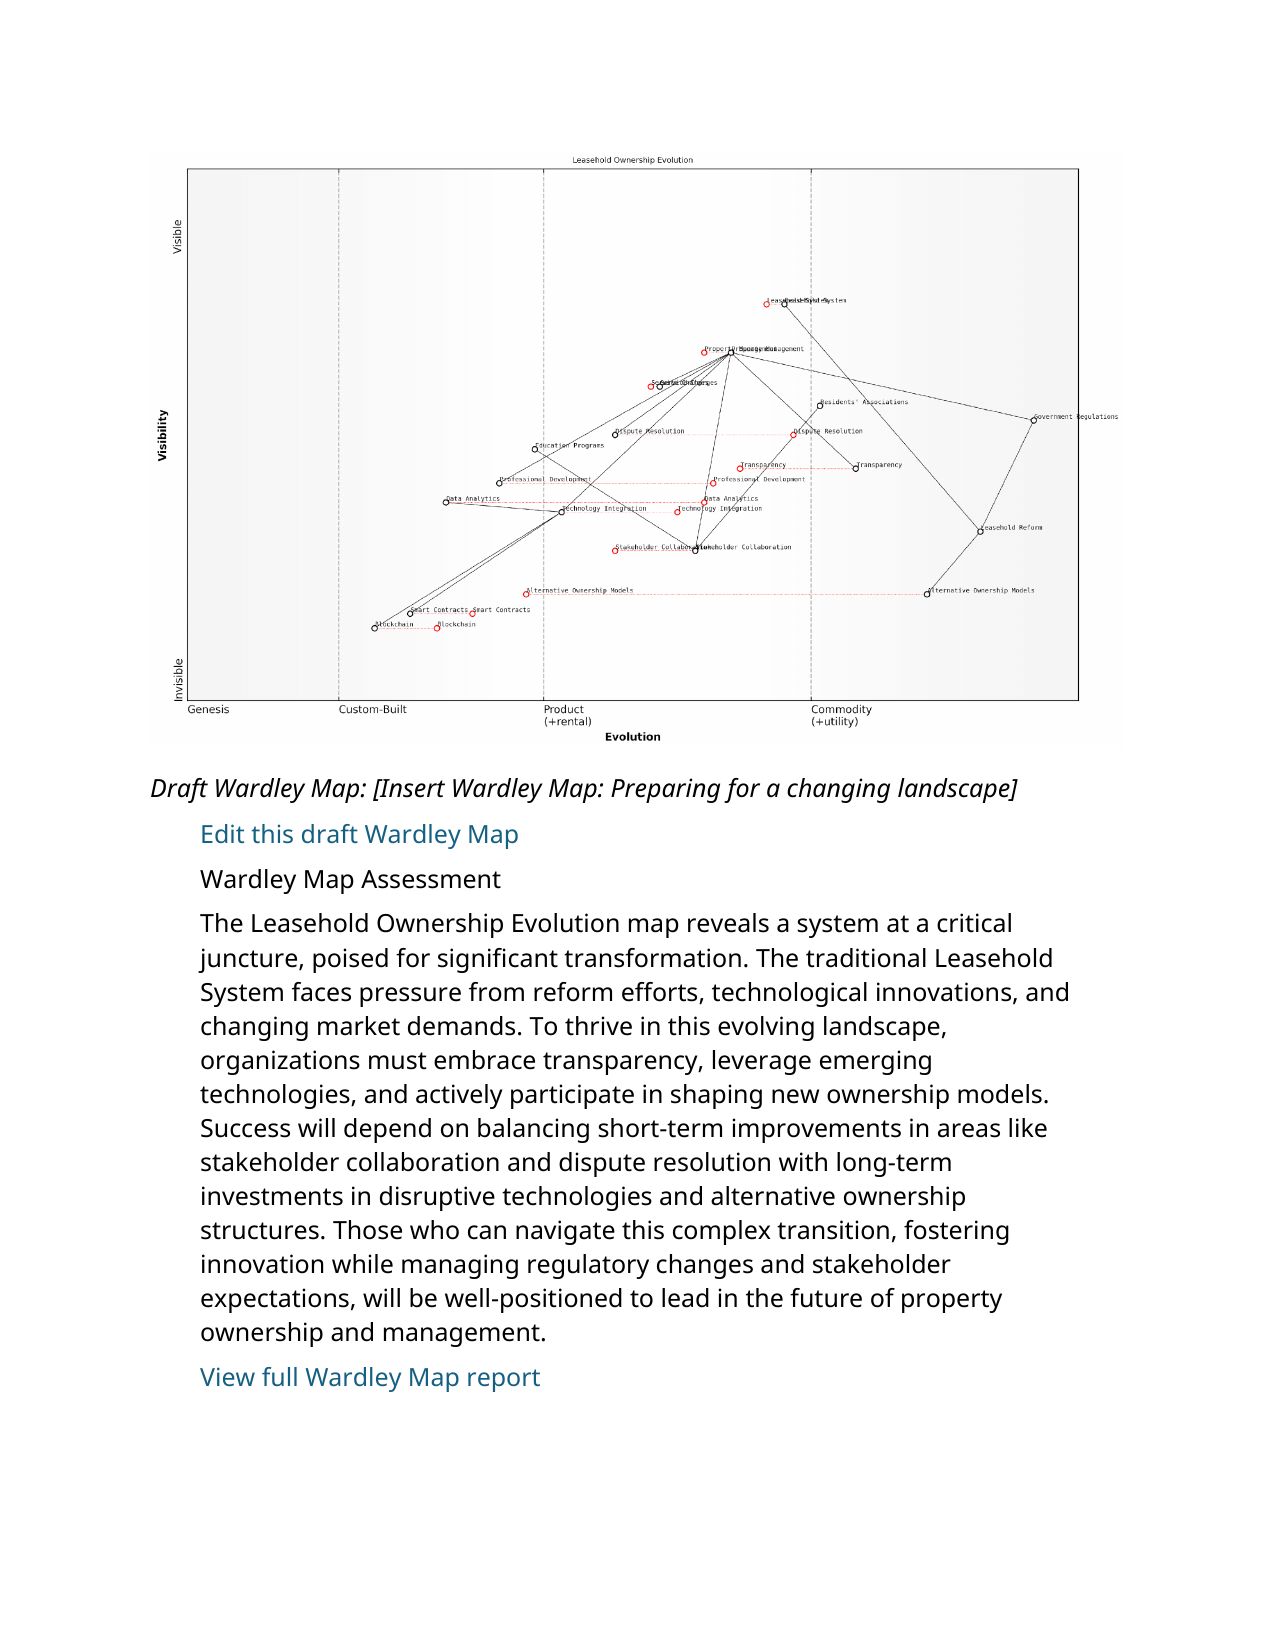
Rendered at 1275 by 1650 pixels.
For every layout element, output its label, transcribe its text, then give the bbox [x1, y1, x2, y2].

text Edit this draft Wardley Map [200, 817, 1075, 851]
text Wardley Map Assessment [200, 862, 1075, 896]
text View full Wardley Map report [200, 1359, 1075, 1393]
text Draft Wardley Map: [Insert Wardley Map: Preparing for a changing landscape] [150, 771, 1125, 805]
text The Leasehold Ownership Evolution map reveals a system at a critical juncture, poised for significant transformation. The traditional Leasehold System faces pressure from reform efforts, technological innovations, and changing market demands. To thrive in this evolving landscape, organizations must embrace transparency, leverage emerging technologies, and actively participate in shaping new ownership models. Success will depend on balancing short-term improvements in areas like stakeholder collaboration and dispute resolution with long-term investments in disruptive technologies and alternative ownership structures. Those who can navigate this complex transition, fostering innovation while managing regulatory changes and stakeholder expectations, will be well-positioned to lead in the future of property ownership and management. [200, 906, 1075, 1349]
picture [150, 150, 1125, 750]
